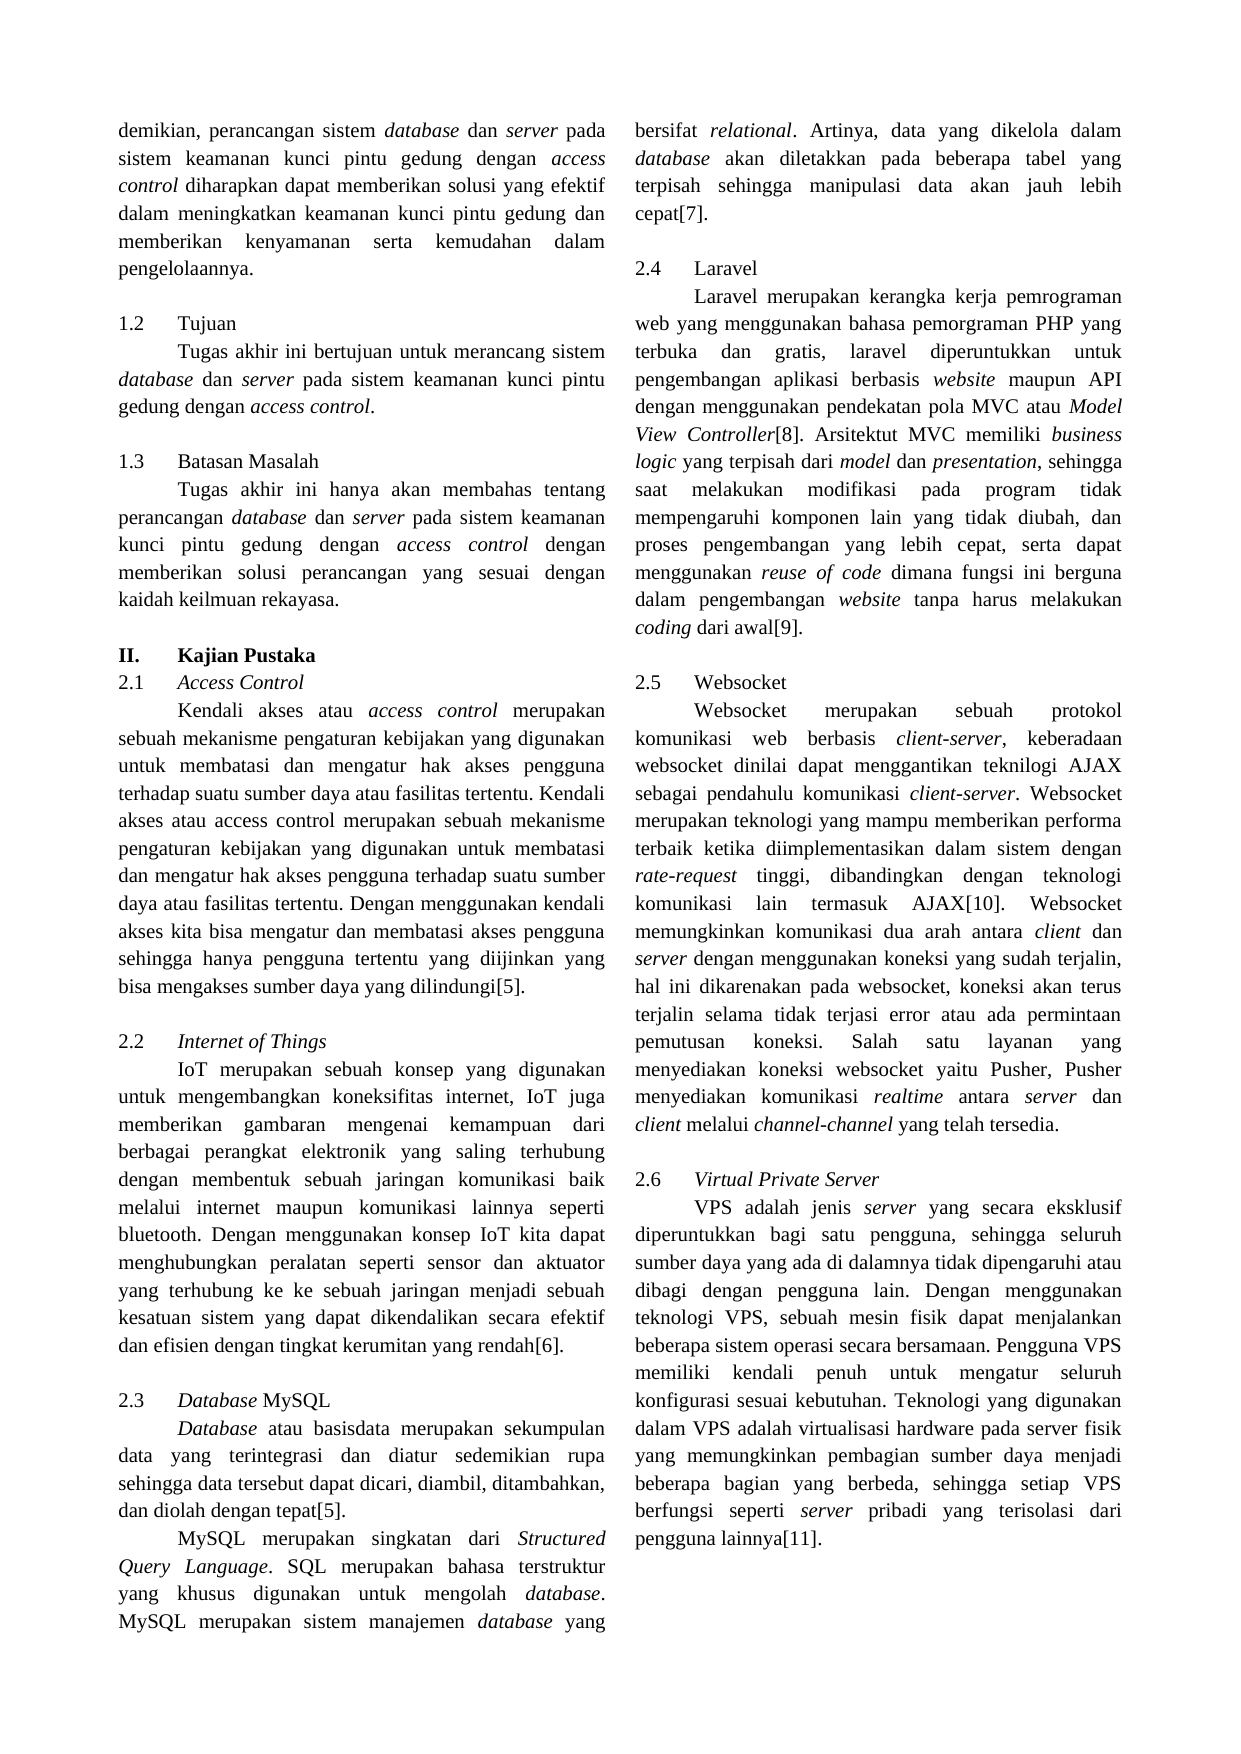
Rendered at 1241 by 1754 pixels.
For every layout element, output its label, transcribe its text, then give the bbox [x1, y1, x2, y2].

text Websocket merupakan sebuah protokol komunikasi web berbasis client-server, keberadaan websocket dinilai dapat menggantikan teknilogi AJAX sebagai pendahulu komunikasi client-server. Websocket merupakan teknologi yang mampu memberikan performa terbaik ketika diimplementasikan dalam sistem dengan rate-request tinggi, dibandingkan dengan teknologi komunikasi lain termasuk AJAX[10]. Websocket memungkinkan komunikasi dua arah antara client dan server dengan menggunakan koneksi yang sudah terjalin, hal ini dikarenakan pada websocket, koneksi akan terus terjalin selama tidak terjasi error atau ada permintaan pemutusan koneksi. Salah satu layanan yang menyediakan koneksi websocket yaitu Pusher, Pusher menyediakan komunikasi realtime antara server dan client melalui channel-channel yang telah tersedia. [635, 698, 1122, 1136]
list Virtual Private Server [635, 1167, 1122, 1191]
text IoT merupakan sebuah konsep yang digunakan untuk mengembangkan koneksifitas internet, IoT juga memberikan gambaran mengenai kemampuan dari berbagai perangkat elektronik yang saling terhubung dengan membentuk sebuah jaringan komunikasi baik melalui internet maupun komunikasi lainnya seperti bluetooth. Dengan menggunakan konsep IoT kita dapat menghubungkan peralatan seperti sensor dan aktuator yang terhubung ke ke sebuah jaringan menjadi sebuah kesatuan sistem yang dapat dikendalikan secara efektif dan efisien dengan tingkat kerumitan yang rendah[6]. [118, 1057, 605, 1357]
list Tugas akhir ini bertujuan untuk merancang sistem database dan server pada sistem keamanan kunci pintu gedung dengan access control. [118, 339, 605, 418]
list Batasan Masalah [118, 449, 605, 473]
list Websocket [635, 670, 1122, 694]
text MySQL merupakan singkatan dari Structured Query Language. SQL merupakan bahasa terstruktur yang khusus digunakan untuk mengolah database. MySQL merupakan sistem manajemen database yang bersifat relational. Artinya, data yang dikelola dalam database akan diletakkan pada beberapa tabel yang terpisah sehingga manipulasi data akan jauh lebih cepat[7]. [118, 1526, 605, 1633]
list Access Control [118, 670, 605, 694]
list Internet of Things [118, 1029, 605, 1053]
text Tugas akhir ini hanya akan membahas tentang perancangan database dan server pada sistem keamanan kunci pintu gedung dengan access control dengan memberikan solusi perancangan yang sesuai dengan kaidah keilmuan rekayasa. [118, 477, 605, 611]
text VPS adalah jenis server yang secara eksklusif diperuntukkan bagi satu pengguna, sehingga seluruh sumber daya yang ada di dalamnya tidak dipengaruhi atau dibagi dengan pengguna lain. Dengan menggunakan teknologi VPS, sebuah mesin fisik dapat menjalankan beberapa sistem operasi secara bersamaan. Pengguna VPS memiliki kendali penuh untuk mengatur seluruh konfigurasi sesuai kebutuhan. Teknologi yang digunakan dalam VPS adalah virtualisasi hardware pada server fisik yang memungkinkan pembagian sumber daya menjadi beberapa bagian yang berbeda, sehingga setiap VPS berfungsi seperti server pribadi yang terisolasi dari pengguna lainnya[11]. [635, 1195, 1122, 1550]
list Laravel [635, 256, 1122, 280]
list Kajian Pustaka [118, 643, 605, 667]
list Tujuan [118, 311, 605, 335]
text MySQL merupakan singkatan dari Structured Query Language. SQL merupakan bahasa terstruktur yang khusus digunakan untuk mengolah database. MySQL merupakan sistem manajemen database yang bersifat relational. Artinya, data yang dikelola dalam database akan diletakkan pada beberapa tabel yang terpisah sehingga manipulasi data akan jauh lebih cepat[7]. [635, 118, 1122, 225]
text Database atau basisdata merupakan sekumpulan data yang terintegrasi dan diatur sedemikian rupa sehingga data tersebut dapat dicari, diambil, ditambahkan, dan diolah dengan tepat[5]. [118, 1416, 605, 1522]
list Database MySQL [118, 1388, 605, 1412]
text Laravel merupakan kerangka kerja pemrograman web yang menggunakan bahasa pemorgraman PHP yang terbuka dan gratis, laravel diperuntukkan untuk pengembangan aplikasi berbasis website maupun API dengan menggunakan pendekatan pola MVC atau Model View Controller[8]. Arsitektut MVC memiliki business logic yang terpisah dari model dan presentation, sehingga saat melakukan modifikasi pada program tidak mempengaruhi komponen lain yang tidak diubah, dan proses pengembangan yang lebih cepat, serta dapat menggunakan reuse of code dimana fungsi ini berguna dalam pengembangan website tanpa harus melakukan coding dari awal[9]. [635, 284, 1122, 639]
text Kendali akses atau access control merupakan sebuah mekanisme pengaturan kebijakan yang digunakan untuk membatasi dan mengatur hak akses pengguna terhadap suatu sumber daya atau fasilitas tertentu. Kendali akses atau access control merupakan sebuah mekanisme pengaturan kebijakan yang digunakan untuk membatasi dan mengatur hak akses pengguna terhadap suatu sumber daya atau fasilitas tertentu. Dengan menggunakan kendali akses kita bisa mengatur dan membatasi akses pengguna sehingga hanya pengguna tertentu yang diijinkan yang bisa mengakses sumber daya yang dilindungi[5]. [118, 698, 605, 998]
